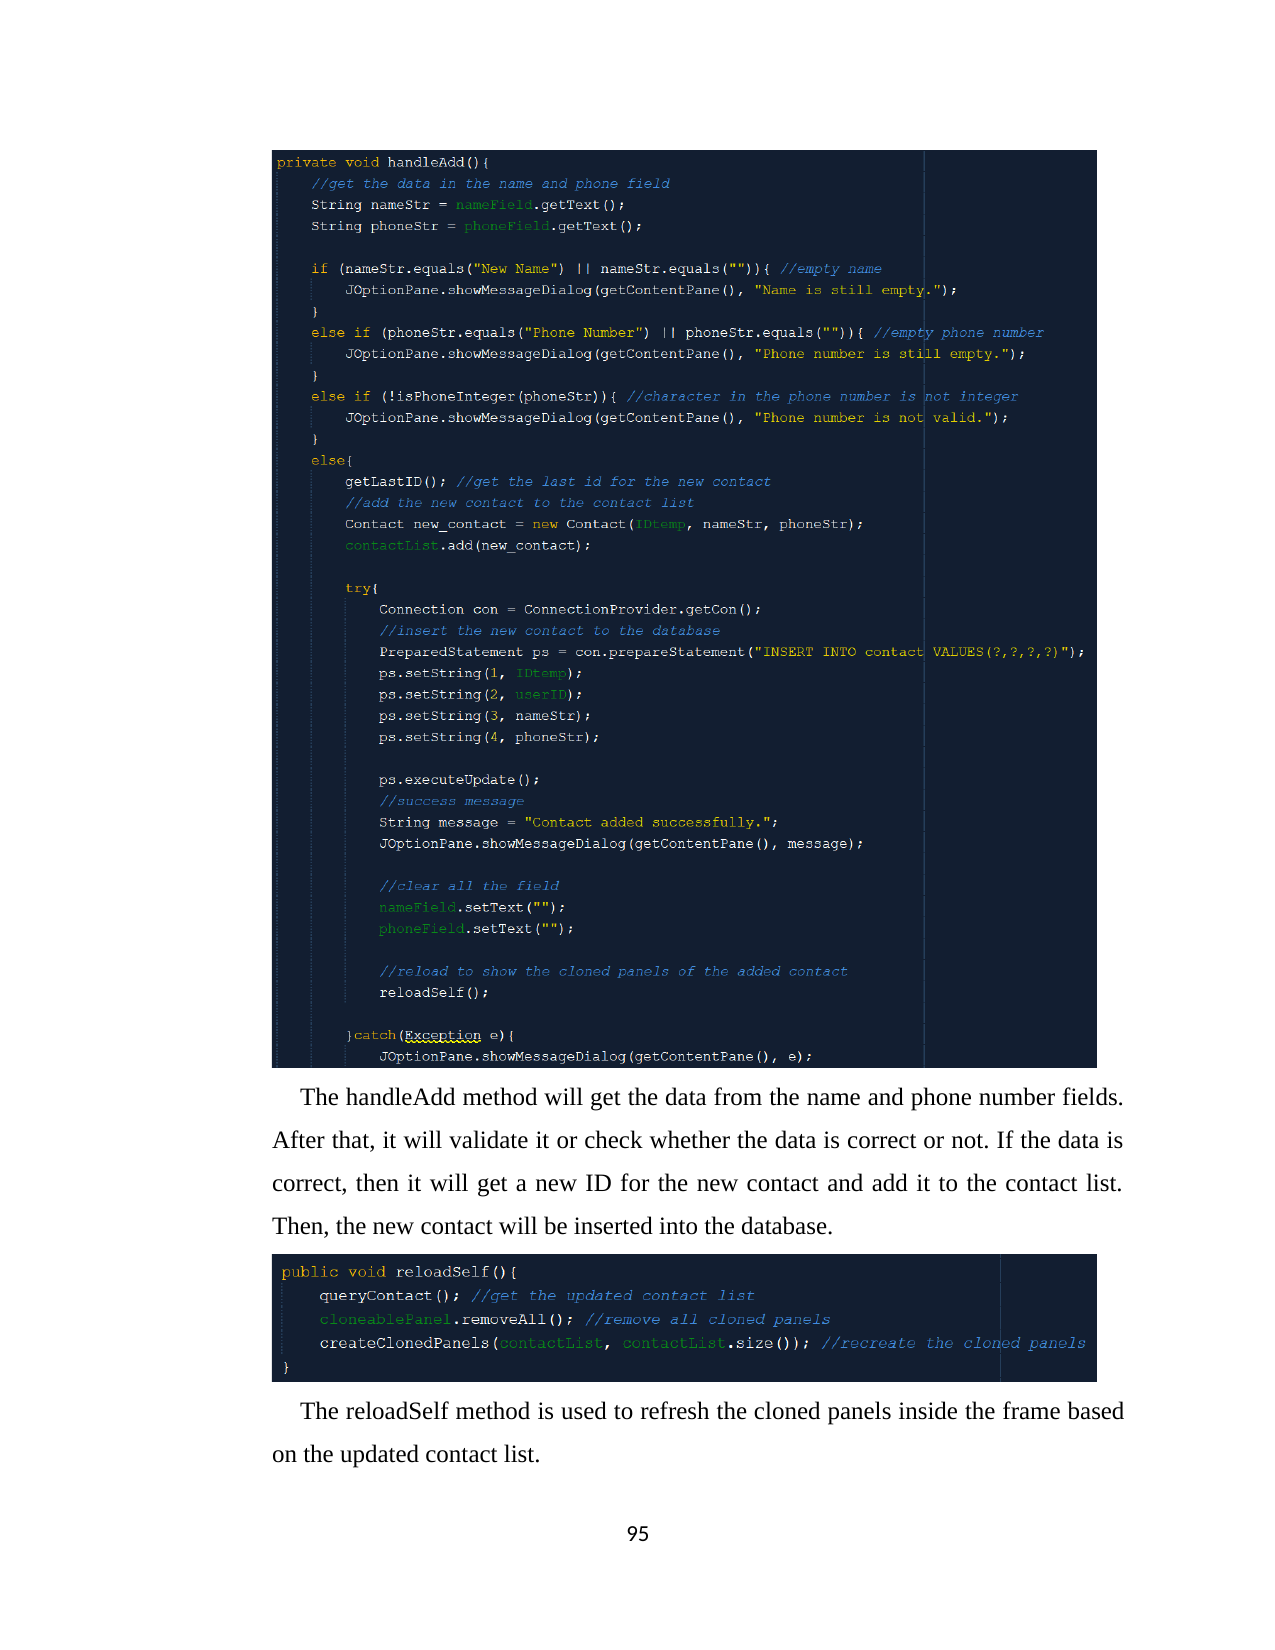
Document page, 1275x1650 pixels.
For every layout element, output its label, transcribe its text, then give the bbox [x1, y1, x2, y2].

list The handleAdd method will get the data from the name and phone number fields. After that, it will validate it or check whether the data is correct or not. If the data is correct, then it will get a new ID for the new contact and add it to the contact list. Then, the new contact will be inserted into the database. [272, 1082, 1125, 1240]
list The reloadSelf method is used to refresh the cloned panels inside the frame based on the updated contact list. [272, 1396, 1125, 1468]
picture [271, 1254, 1097, 1382]
picture [271, 150, 1097, 1068]
